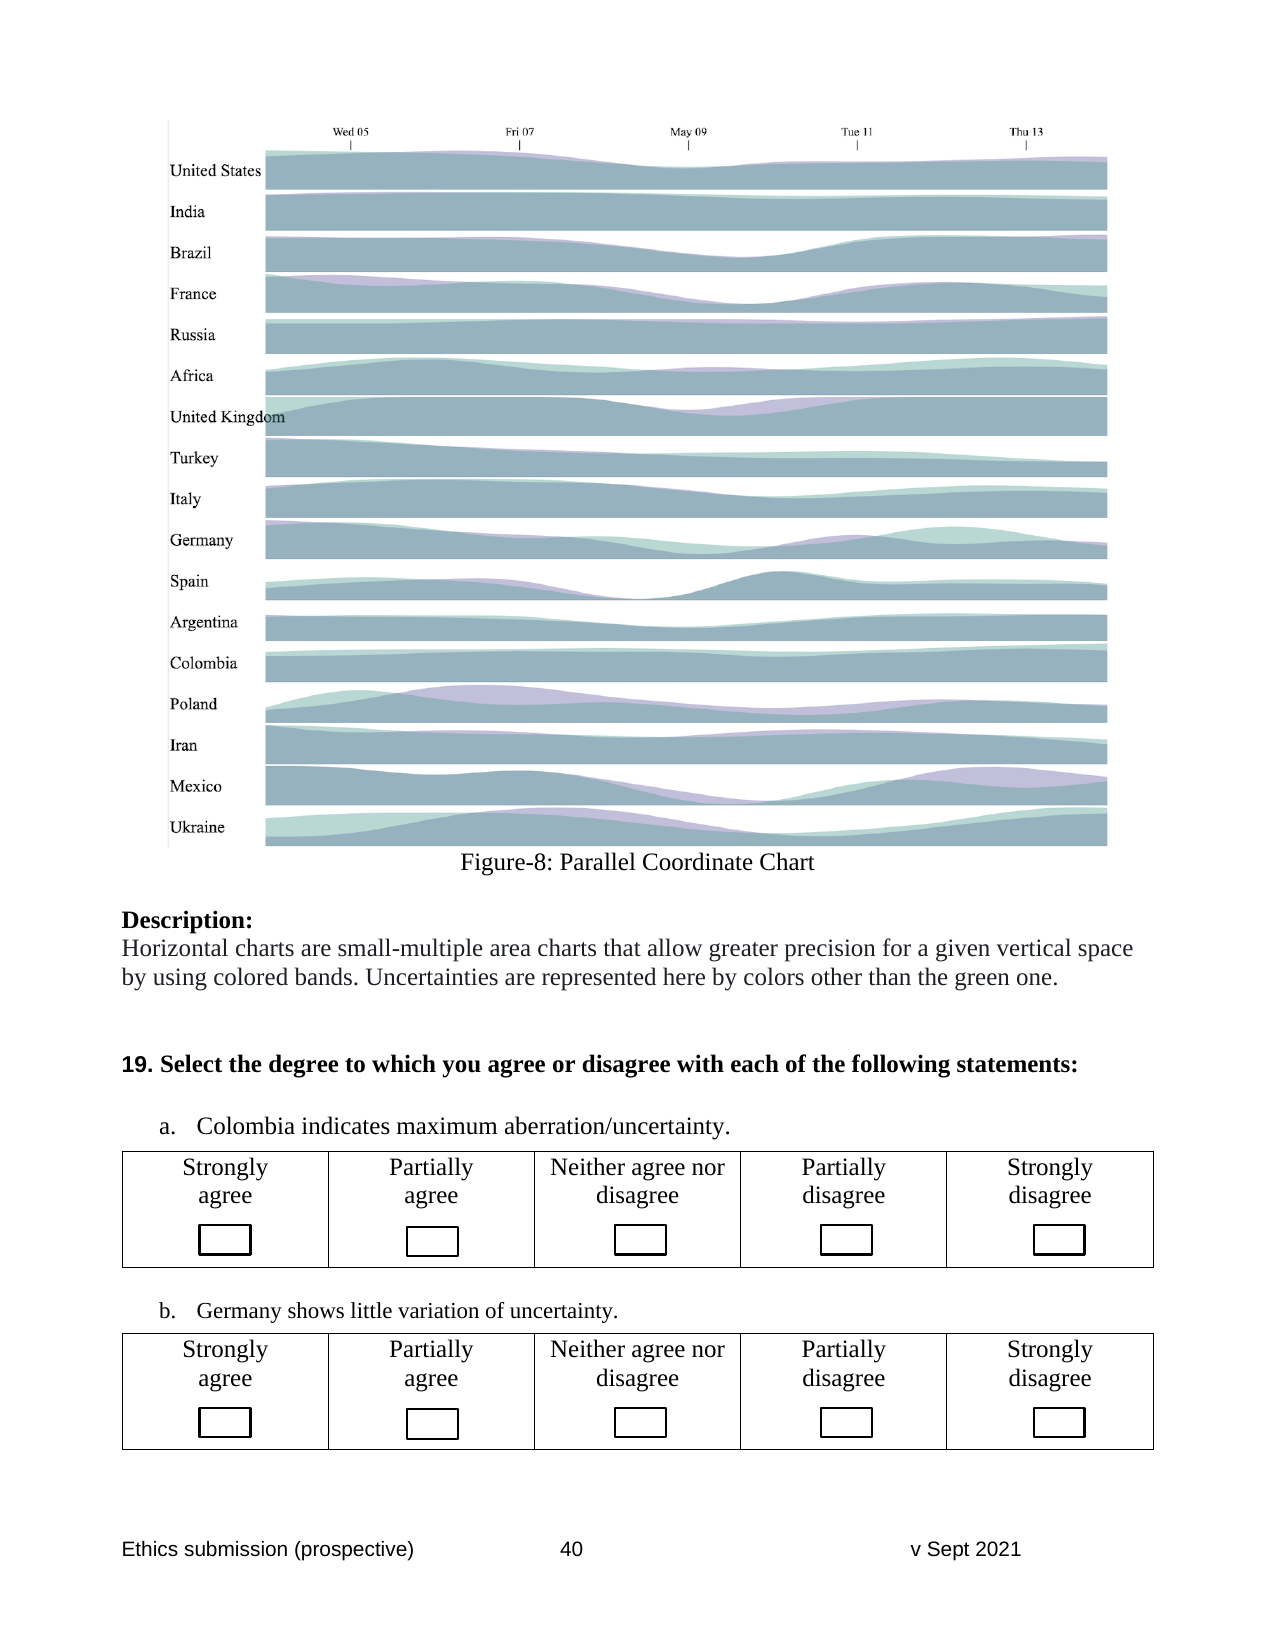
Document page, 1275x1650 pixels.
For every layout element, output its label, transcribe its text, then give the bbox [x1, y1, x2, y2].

text Description: [121, 905, 1153, 933]
text 19. Select the degree to which you agree or disagree with each of the following statements: [121, 1049, 1153, 1078]
table_header Strongly disagree [947, 1334, 1153, 1449]
list Colombia indicates maximum aberration/uncertainty. [159, 1111, 1153, 1140]
table_header Partially agree [329, 1152, 534, 1267]
table_header Partially disagree [741, 1334, 946, 1449]
list Germany shows little variation of uncertainty. [159, 1297, 1153, 1323]
table_header Strongly agree [123, 1152, 328, 1267]
table_header Partially agree [329, 1334, 534, 1449]
text Horizontal charts are small-multiple area charts that allow greater precision for a given vertical space by using colored bands. Uncertainties are represented here by colors other than the green one. [121, 933, 1153, 991]
picture [167, 120, 1108, 848]
table_header Neither agree nor disagree [535, 1152, 740, 1267]
table_header Partially disagree [741, 1152, 946, 1267]
table_header Strongly agree [123, 1334, 328, 1449]
table_header Neither agree nor disagree [535, 1334, 740, 1449]
table_header Strongly disagree [947, 1152, 1153, 1267]
